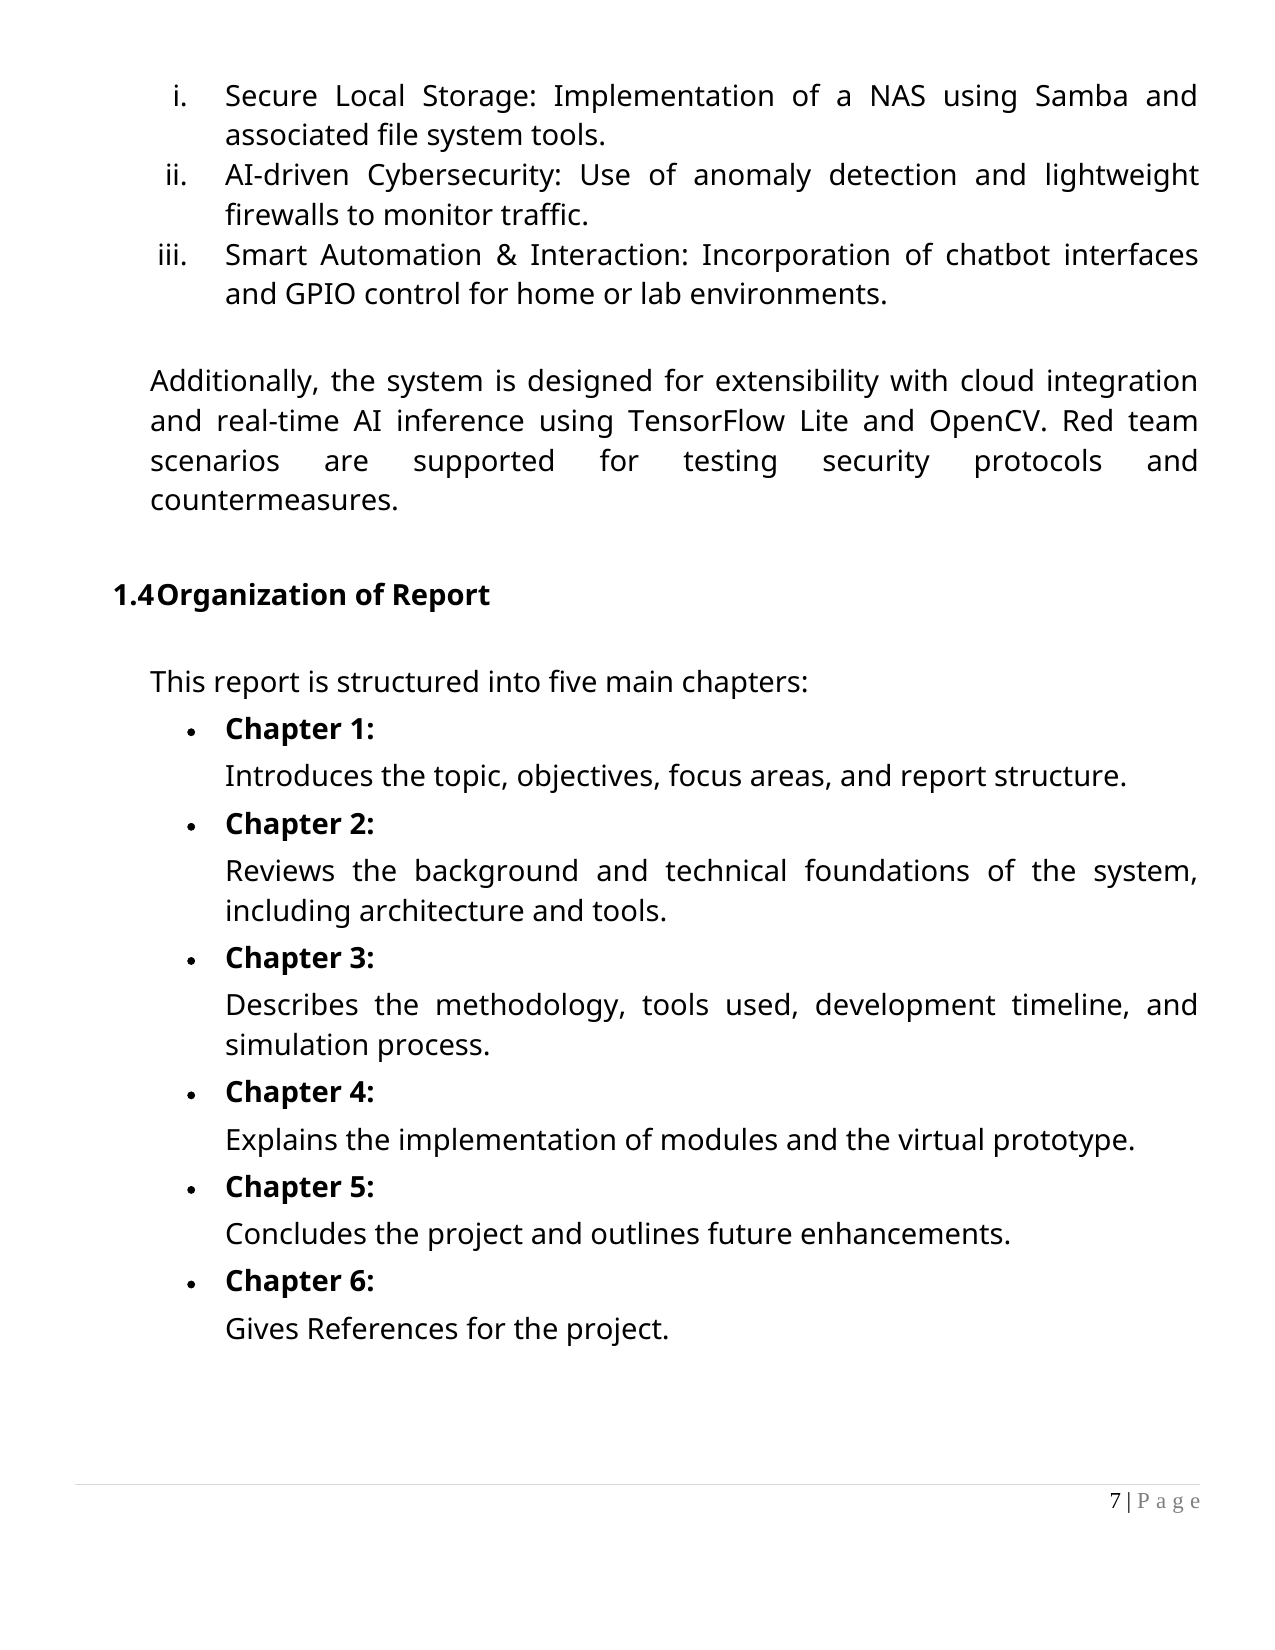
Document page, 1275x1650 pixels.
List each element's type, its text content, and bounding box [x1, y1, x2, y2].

list Chapter 6: [187, 1261, 1200, 1300]
list Chapter 1: [187, 708, 1200, 748]
text Describes the methodology, tools used, development timeline, and simulation process. [225, 984, 1200, 1064]
text Additionally, the system is designed for extensibility with cloud integration and real-time AI inference using TensorFlow Lite and OpenCV. Red team scenarios are supported for testing security protocols and countermeasures. [150, 360, 1200, 519]
text Gives References for the project. [225, 1308, 1200, 1348]
list Secure Local Storage: Implementation of a NAS using Samba and associated file system tools. [187, 75, 1200, 154]
list Chapter 3: [187, 937, 1200, 977]
text Introduces the topic, objectives, focus areas, and report structure. [225, 756, 1200, 795]
list AI-driven Cybersecurity: Use of anomaly detection and lightweight firewalls to monitor traffic. [187, 154, 1200, 234]
list Chapter 5: [187, 1166, 1200, 1206]
list Smart Automation & Interaction: Incorporation of chatbot interfaces and GPIO control for home or lab environments. [187, 234, 1200, 313]
list Organization of Report [112, 574, 1200, 614]
text Reviews the background and technical foundations of the system, including architecture and tools. [225, 850, 1200, 929]
list Chapter 2: [187, 803, 1200, 843]
list Chapter 4: [187, 1071, 1200, 1111]
text This report is structured into five main chapters: [150, 661, 1200, 701]
text Concludes the project and outlines future enhancements. [225, 1213, 1200, 1253]
text Explains the implementation of modules and the virtual prototype. [225, 1119, 1200, 1158]
